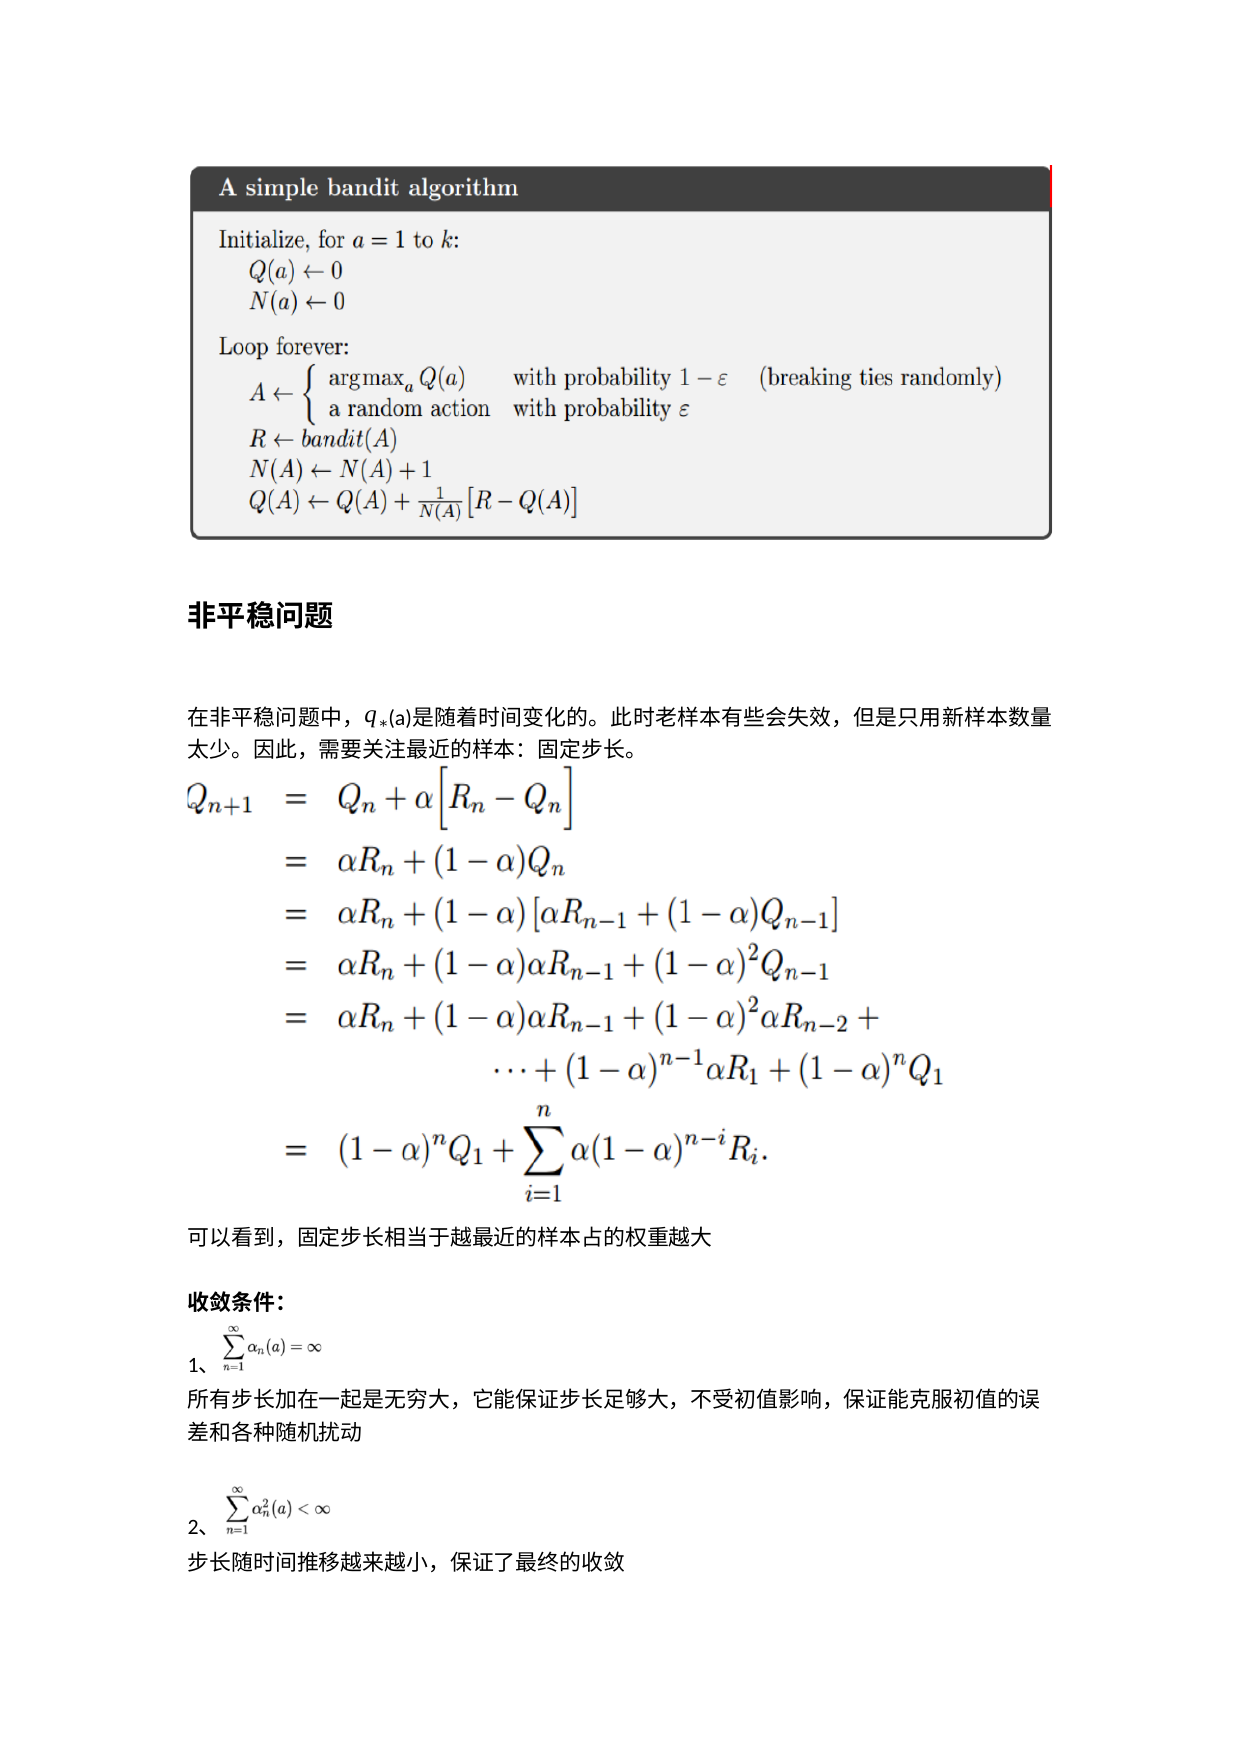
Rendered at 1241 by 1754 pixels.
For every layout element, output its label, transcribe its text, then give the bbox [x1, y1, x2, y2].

picture [187, 764, 946, 1207]
picture [220, 1320, 322, 1373]
text 可以看到，固定步长相当于越最近的样本占的权重越大 [187, 1219, 1053, 1252]
text 所有步长加在一起是无穷大，它能保证步长足够大，不受初值影响，保证能克服初值的误差和各种随机扰动 [187, 1382, 1053, 1447]
subtitle 非平稳问题 [187, 581, 1053, 646]
list 步长随时间推移越来越小，保证了最终的收敛 [187, 1544, 1053, 1577]
picture [220, 1483, 334, 1535]
text 收敛条件： [187, 1284, 1053, 1317]
picture [187, 162, 1053, 542]
text 在非平稳问题中，(a)是随着时间变化的。此时老样本有些会失效，但是只用新样本数量太少。因此，需要关注最近的样本：固定步长。 [187, 699, 1053, 764]
